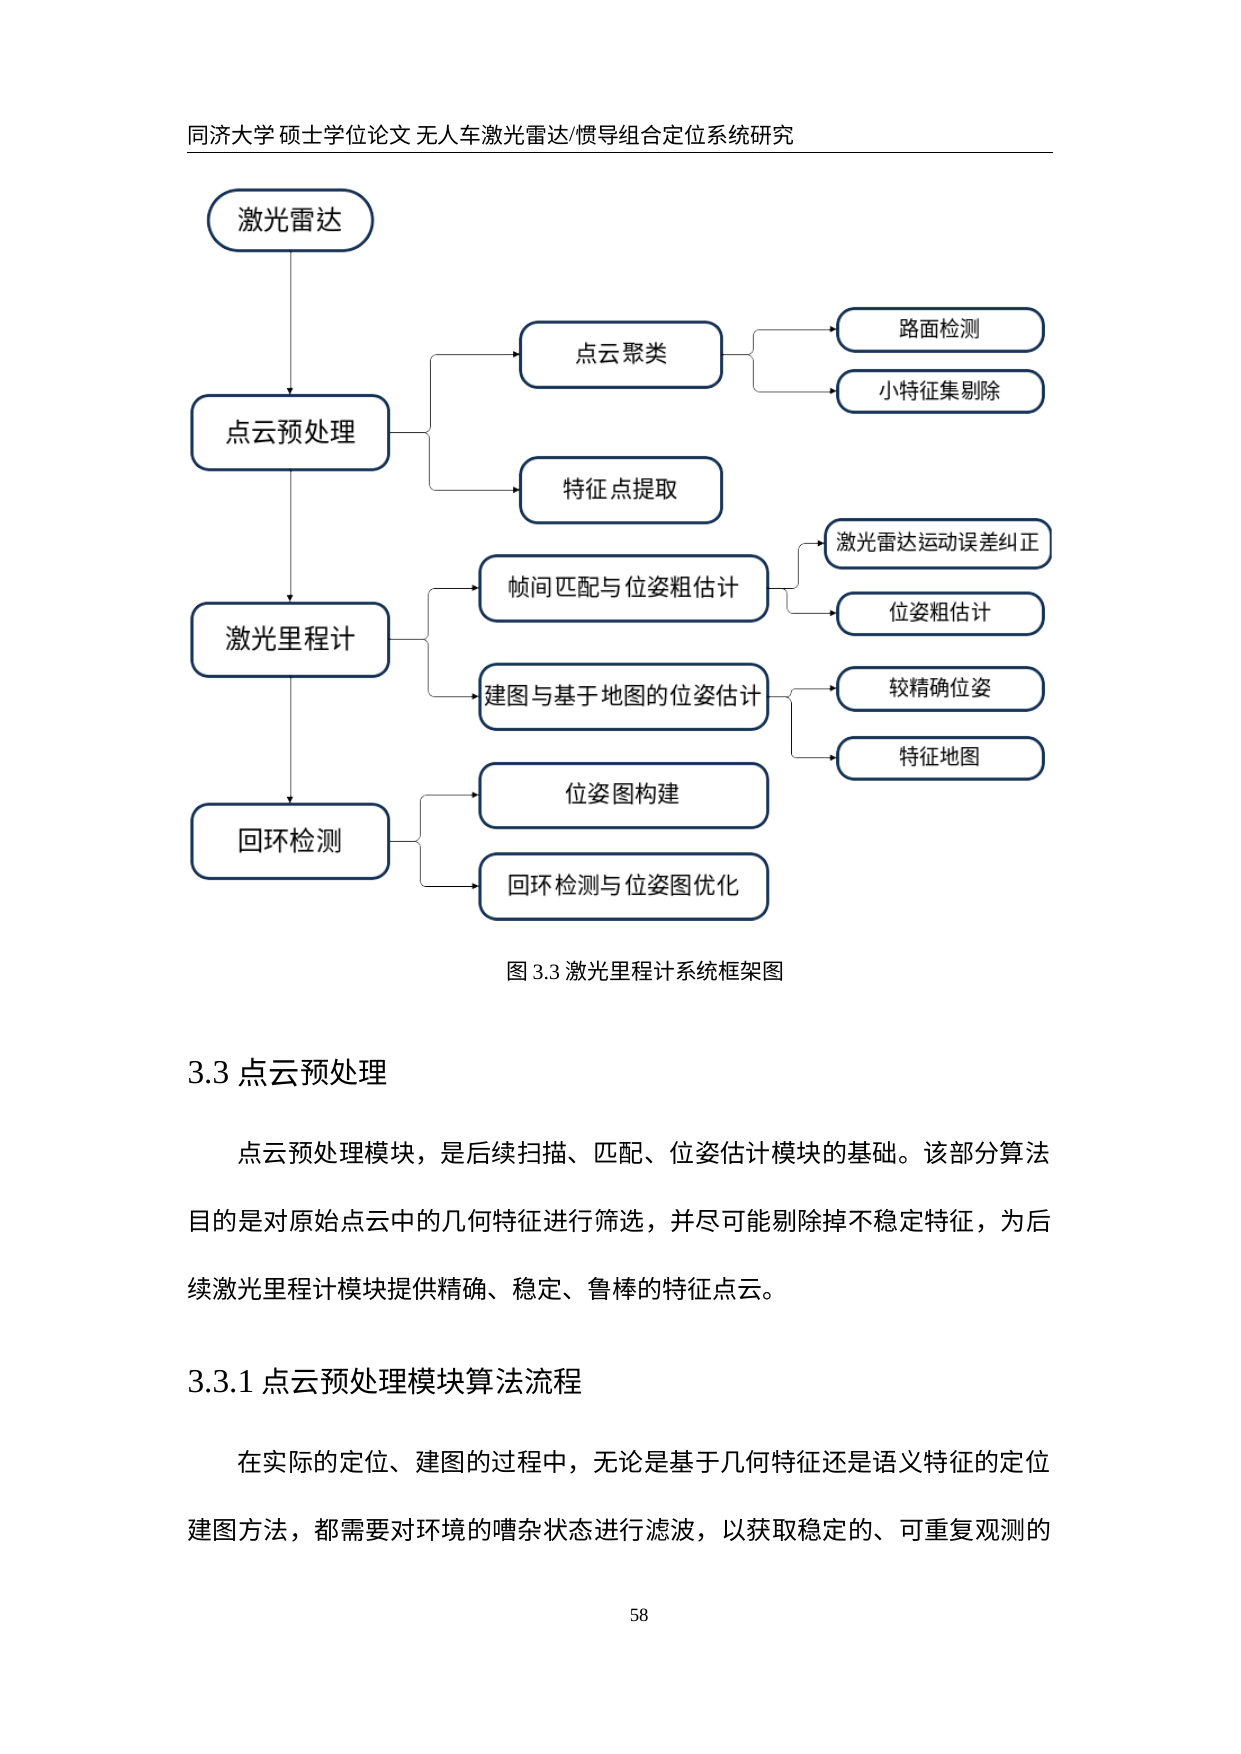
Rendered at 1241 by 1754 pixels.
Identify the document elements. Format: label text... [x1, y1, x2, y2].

text 3.3.1 点云预处理模块算法流程 [187, 1346, 1053, 1414]
text 3.3 点云预处理 [187, 1037, 1053, 1105]
text 图3.3 激光里程计系统框架图 [187, 953, 1053, 987]
text 点云预处理模块，是后续扫描、匹配、位姿估计模块的基础。该部分算法目的是对原始点云中的几何特征进行筛选，并尽可能剔除掉不稳定特征，为后续激光里程计模块提供精确、稳定、鲁棒的特征点云。 [187, 1117, 1053, 1321]
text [187, 1427, 1053, 1562]
